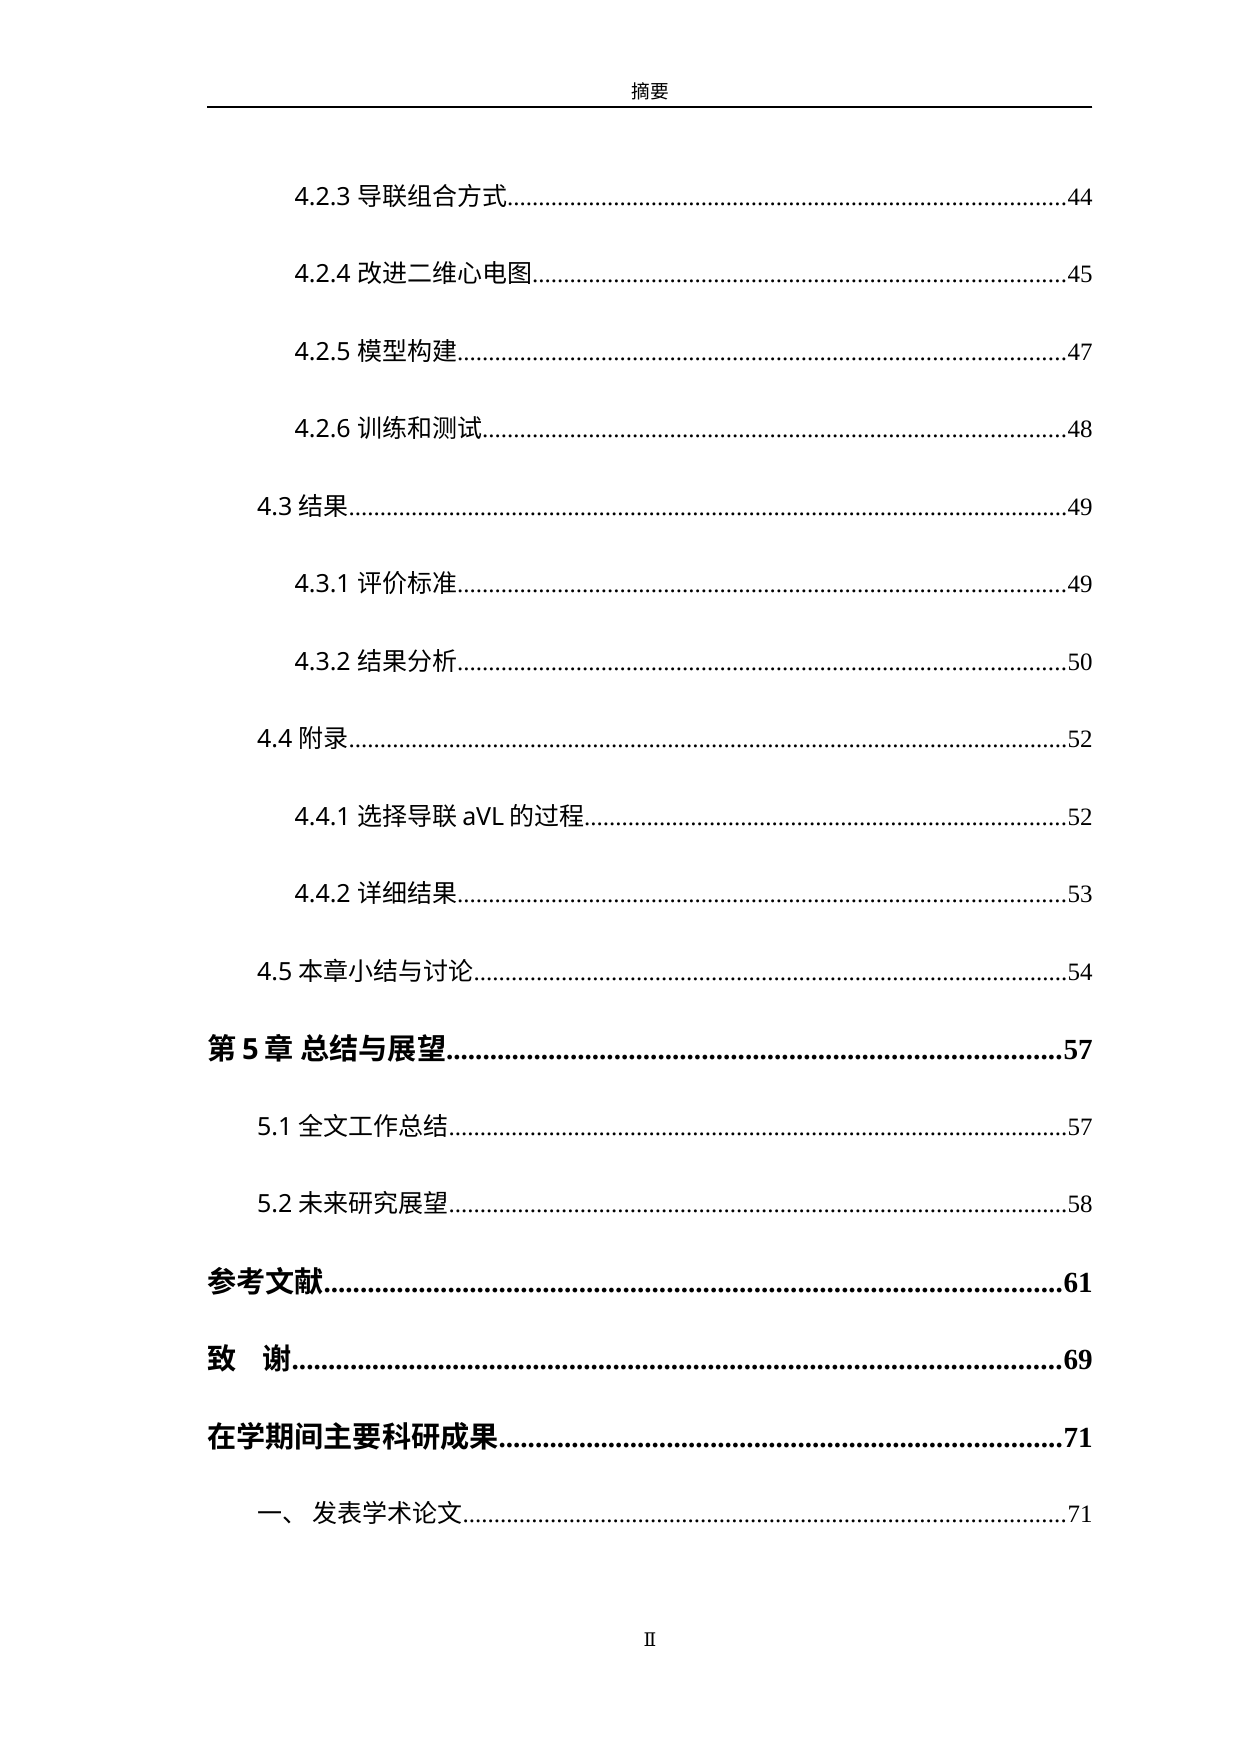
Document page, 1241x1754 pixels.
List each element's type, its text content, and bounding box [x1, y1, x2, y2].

text 4.4.1 选择导联aVL的过程 52 [207, 782, 1092, 847]
text 4.2.6 训练和测试 48 [207, 394, 1092, 459]
text 一、 发表学术论文 71 [207, 1479, 1092, 1544]
text 5.1 全文工作总结 57 [207, 1092, 1092, 1157]
text 4.2.4 改进二维心电图 45 [207, 239, 1092, 304]
text 4.3 结果 49 [207, 472, 1092, 537]
text 4.3.1 评价标准 49 [207, 549, 1092, 614]
text 4.4 附录 52 [207, 704, 1092, 769]
text 4.5 本章小结与讨论 54 [207, 937, 1092, 1002]
text 4.3.2 结果分析 50 [207, 627, 1092, 692]
text 参考文献 61 [207, 1247, 1092, 1312]
text 致 谢 69 [207, 1324, 1092, 1389]
text 4.2.5 模型构建 47 [207, 317, 1092, 382]
text 第5章 总结与展望 57 [207, 1014, 1092, 1079]
text 5.2 未来研究展望 58 [207, 1169, 1092, 1234]
text 4.2.3 导联组合方式 44 [207, 162, 1092, 227]
text 在学期间主要科研成果 71 [207, 1402, 1092, 1467]
text 4.4.2 详细结果 53 [207, 859, 1092, 924]
